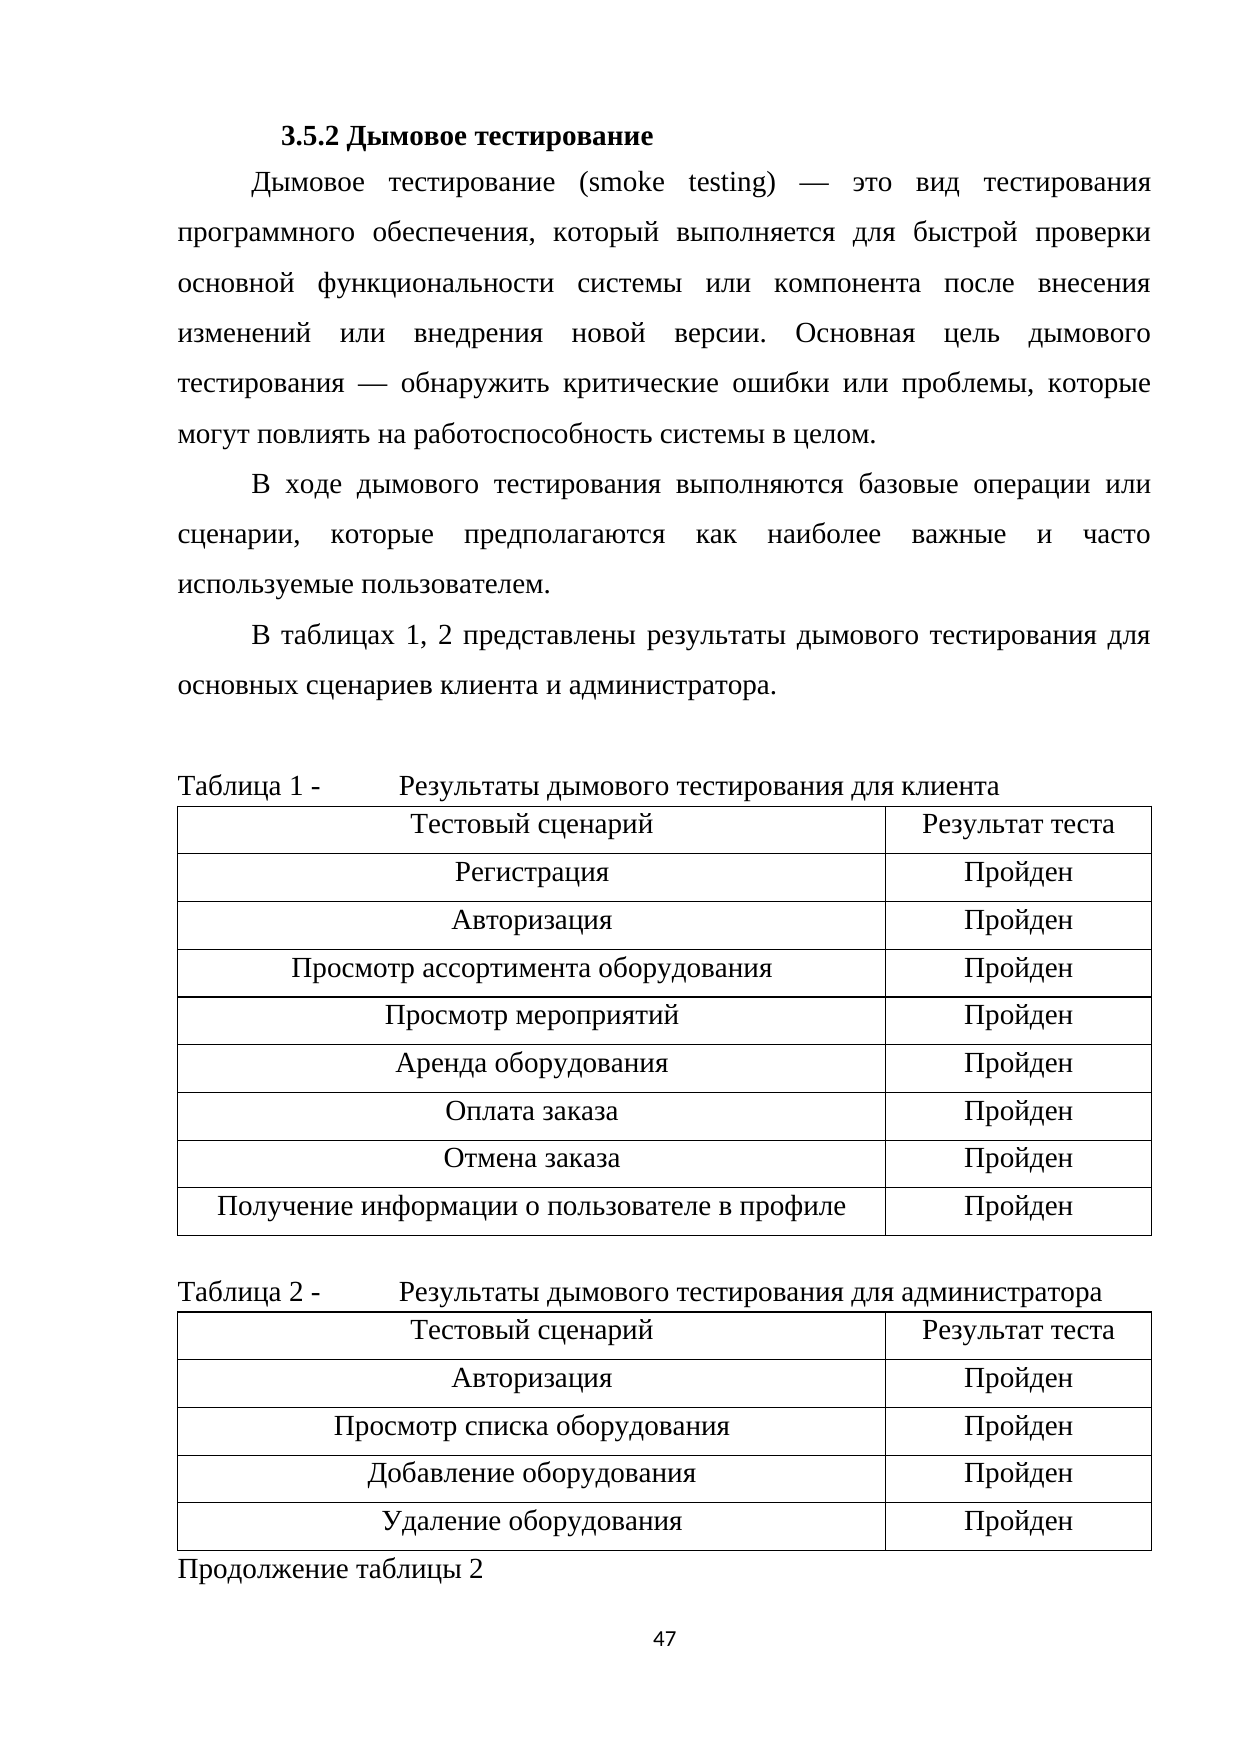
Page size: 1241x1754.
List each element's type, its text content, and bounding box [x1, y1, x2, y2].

table_cell Пройден [886, 1408, 1151, 1454]
table_cell Просмотр списка оборудования [178, 1408, 885, 1454]
table_cell Пройден [886, 998, 1151, 1044]
table_cell Авторизация [178, 902, 885, 949]
table_cell Пройден [886, 1093, 1151, 1139]
table_cell Отмена заказа [178, 1141, 885, 1187]
table_cell Аренда оборудования [178, 1045, 885, 1092]
text Продолжение таблицы 2 [177, 1551, 1152, 1584]
table_cell Добавление оборудования [178, 1456, 885, 1502]
table_cell Пройден [886, 1045, 1151, 1092]
table_header Результат теста [886, 807, 1151, 853]
table_cell Просмотр ассортимента оборудования [178, 950, 885, 996]
table_cell Пройден [886, 1188, 1151, 1235]
text Дымовое тестирование [281, 118, 1152, 152]
table_header Результат теста [886, 1313, 1151, 1359]
table_header Тестовый сценарий [178, 807, 885, 853]
table_cell Удаление оборудования [178, 1503, 885, 1550]
text В таблицах 1, 2 представлены результаты дымового тестирования для основных сценариев клиента и администратора. [177, 617, 1152, 701]
table_cell Пройден [886, 1503, 1151, 1550]
table_cell Пройден [886, 950, 1151, 996]
table_cell Получение информации о пользователе в профиле [178, 1188, 885, 1235]
text Результаты дымового тестирования для клиента [177, 768, 1152, 801]
table_cell Пройден [886, 854, 1151, 901]
text Результаты дымового тестирования для администратора [177, 1274, 1152, 1307]
table_cell Регистрация [178, 854, 885, 901]
table_header Тестовый сценарий [178, 1313, 885, 1359]
table_cell Оплата заказа [178, 1093, 885, 1139]
table_cell Пройден [886, 1360, 1151, 1407]
table_cell Авторизация [178, 1360, 885, 1407]
table_cell Просмотр мероприятий [178, 998, 885, 1044]
table_cell Пройден [886, 1456, 1151, 1502]
table_cell Пройден [886, 1141, 1151, 1187]
table_cell Пройден [886, 902, 1151, 949]
text В ходе дымового тестирования выполняются базовые операции или сценарии, которые предполагаются как наиболее важные и часто используемые пользователем. [177, 466, 1152, 600]
text Дымовое тестирование (smoke testing) — это вид тестирования программного обеспечения, который выполняется для быстрой проверки основной функциональности системы или компонента после внесения изменений или внедрения новой версии. Основная цель дымового тестирования — обнаружить критические ошибки или проблемы, которые могут повлиять на работоспособность системы в целом. [177, 164, 1152, 449]
